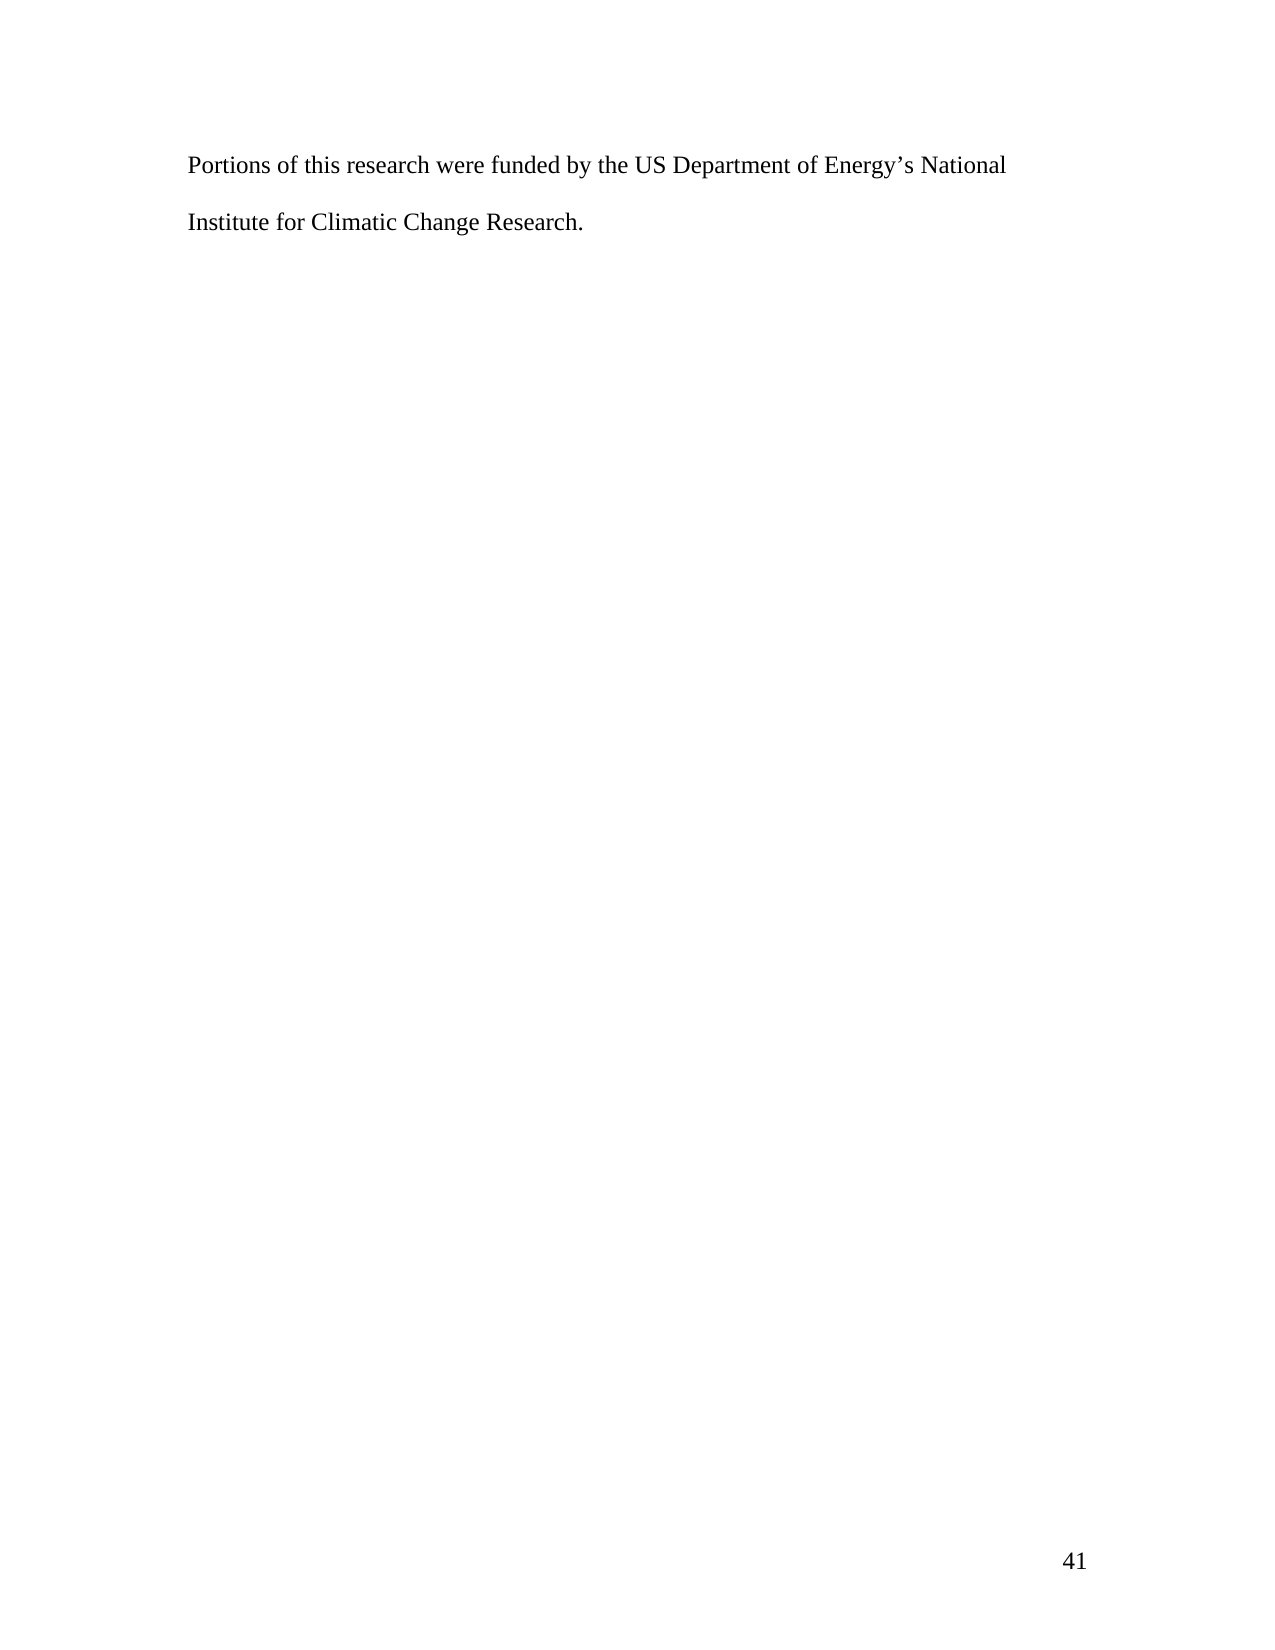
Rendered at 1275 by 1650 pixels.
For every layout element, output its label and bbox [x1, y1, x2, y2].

text [187, 150, 1087, 236]
